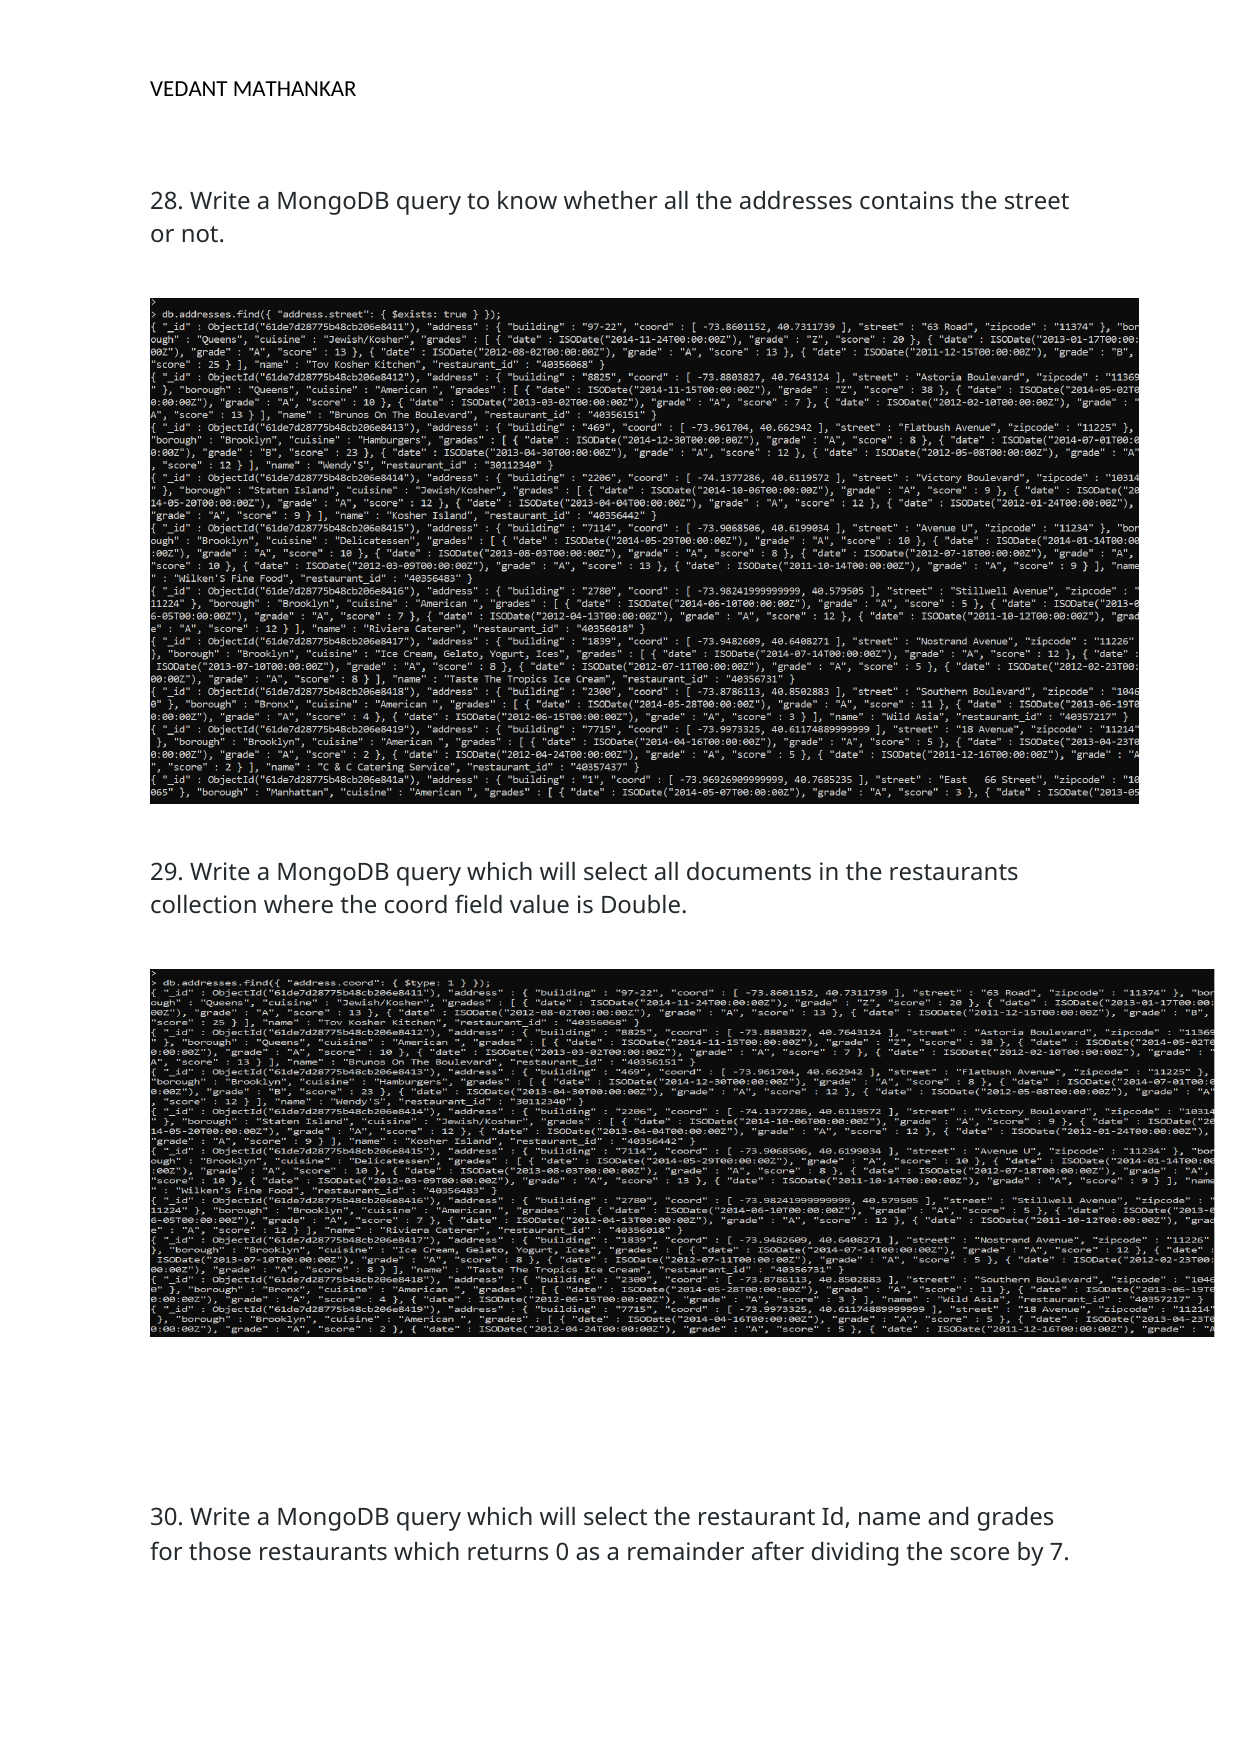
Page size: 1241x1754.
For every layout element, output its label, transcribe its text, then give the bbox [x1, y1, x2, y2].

text 30. Write a MongoDB query which will select the restaurant Id, name and grades for those restaurants which returns 0 as a remainder after dividing the score by 7. [150, 1500, 1090, 1568]
picture [150, 298, 1139, 804]
text 28. Write a MongoDB query to know whether all the addresses contains the street or not. [150, 184, 1090, 249]
picture [150, 969, 1215, 1337]
text 29. Write a MongoDB query which will select all documents in the restaurants collection where the coord field value is Double. [150, 855, 1090, 920]
